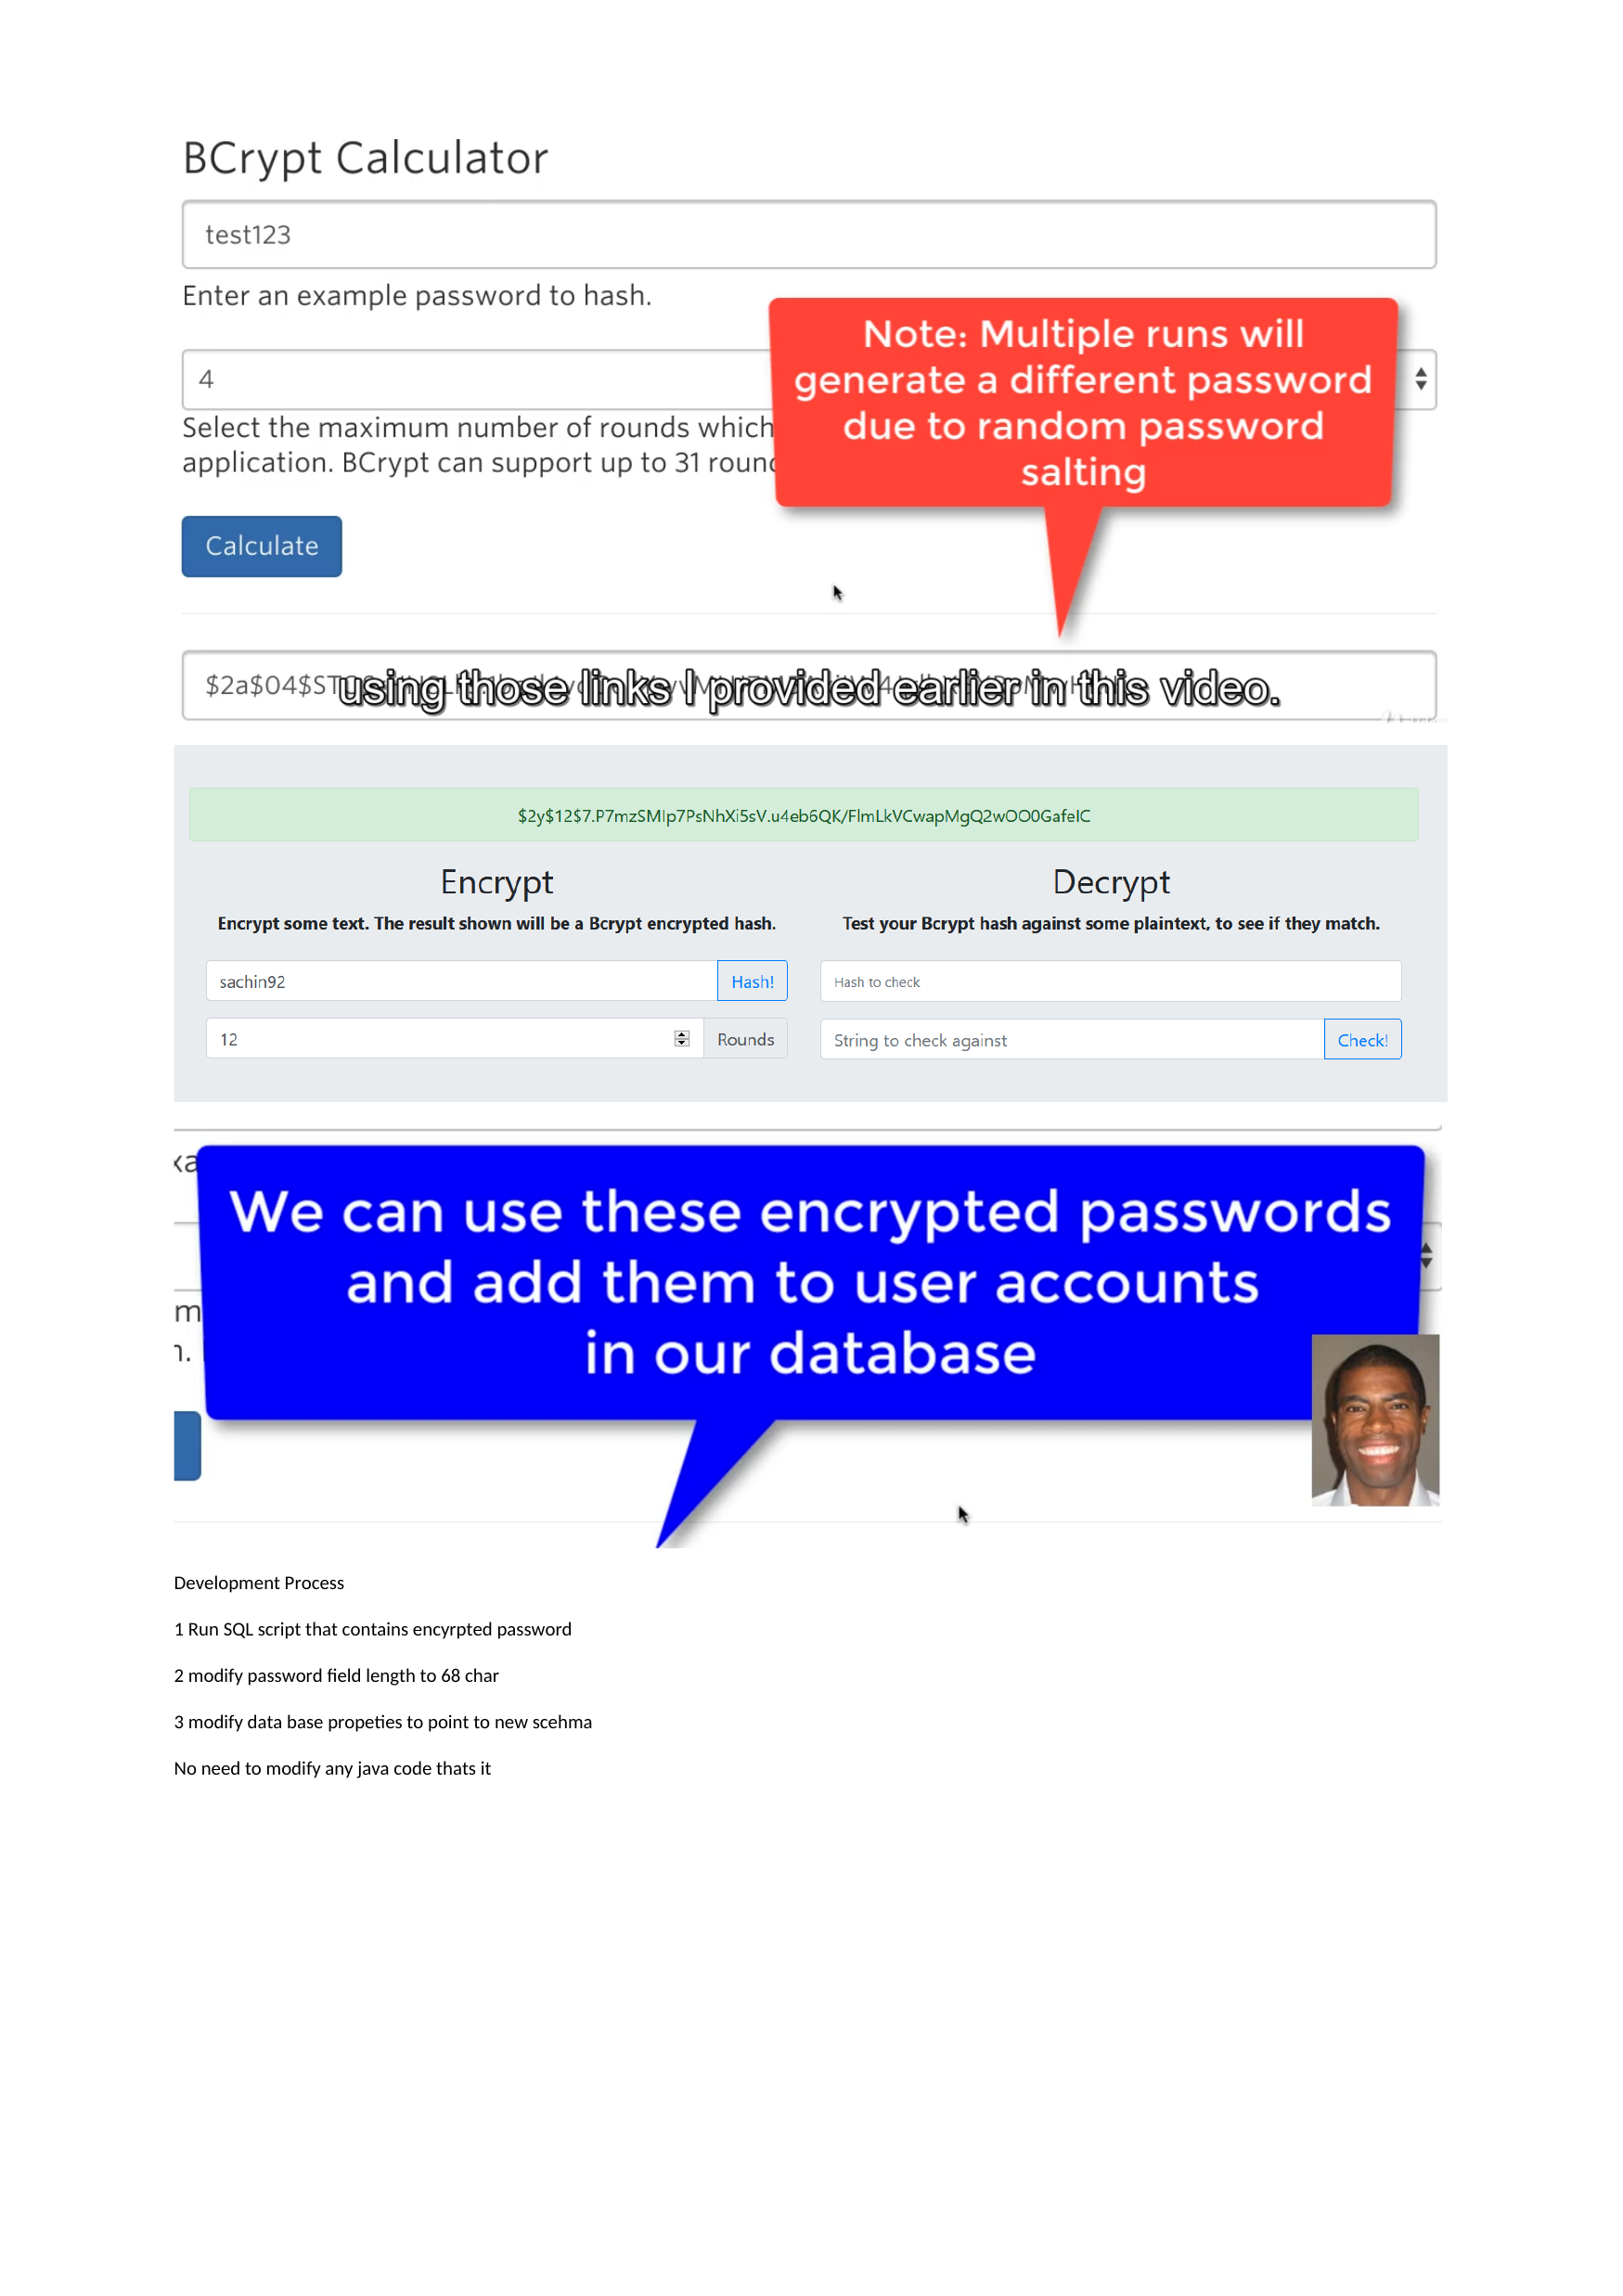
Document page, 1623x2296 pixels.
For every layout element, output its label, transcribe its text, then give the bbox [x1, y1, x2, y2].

list 1 Run SQL script that contains encyrpted password [174, 1617, 1449, 1641]
picture [174, 745, 1449, 1102]
picture [174, 1124, 1442, 1548]
list 2 modify password field length to 68 char [174, 1663, 1449, 1687]
list No need to modify any java code thats it [174, 1756, 1449, 1780]
list 3 modify data base propeties to point to new scehma [174, 1710, 1449, 1734]
list Development Process [174, 1571, 1449, 1595]
picture [174, 139, 1448, 723]
